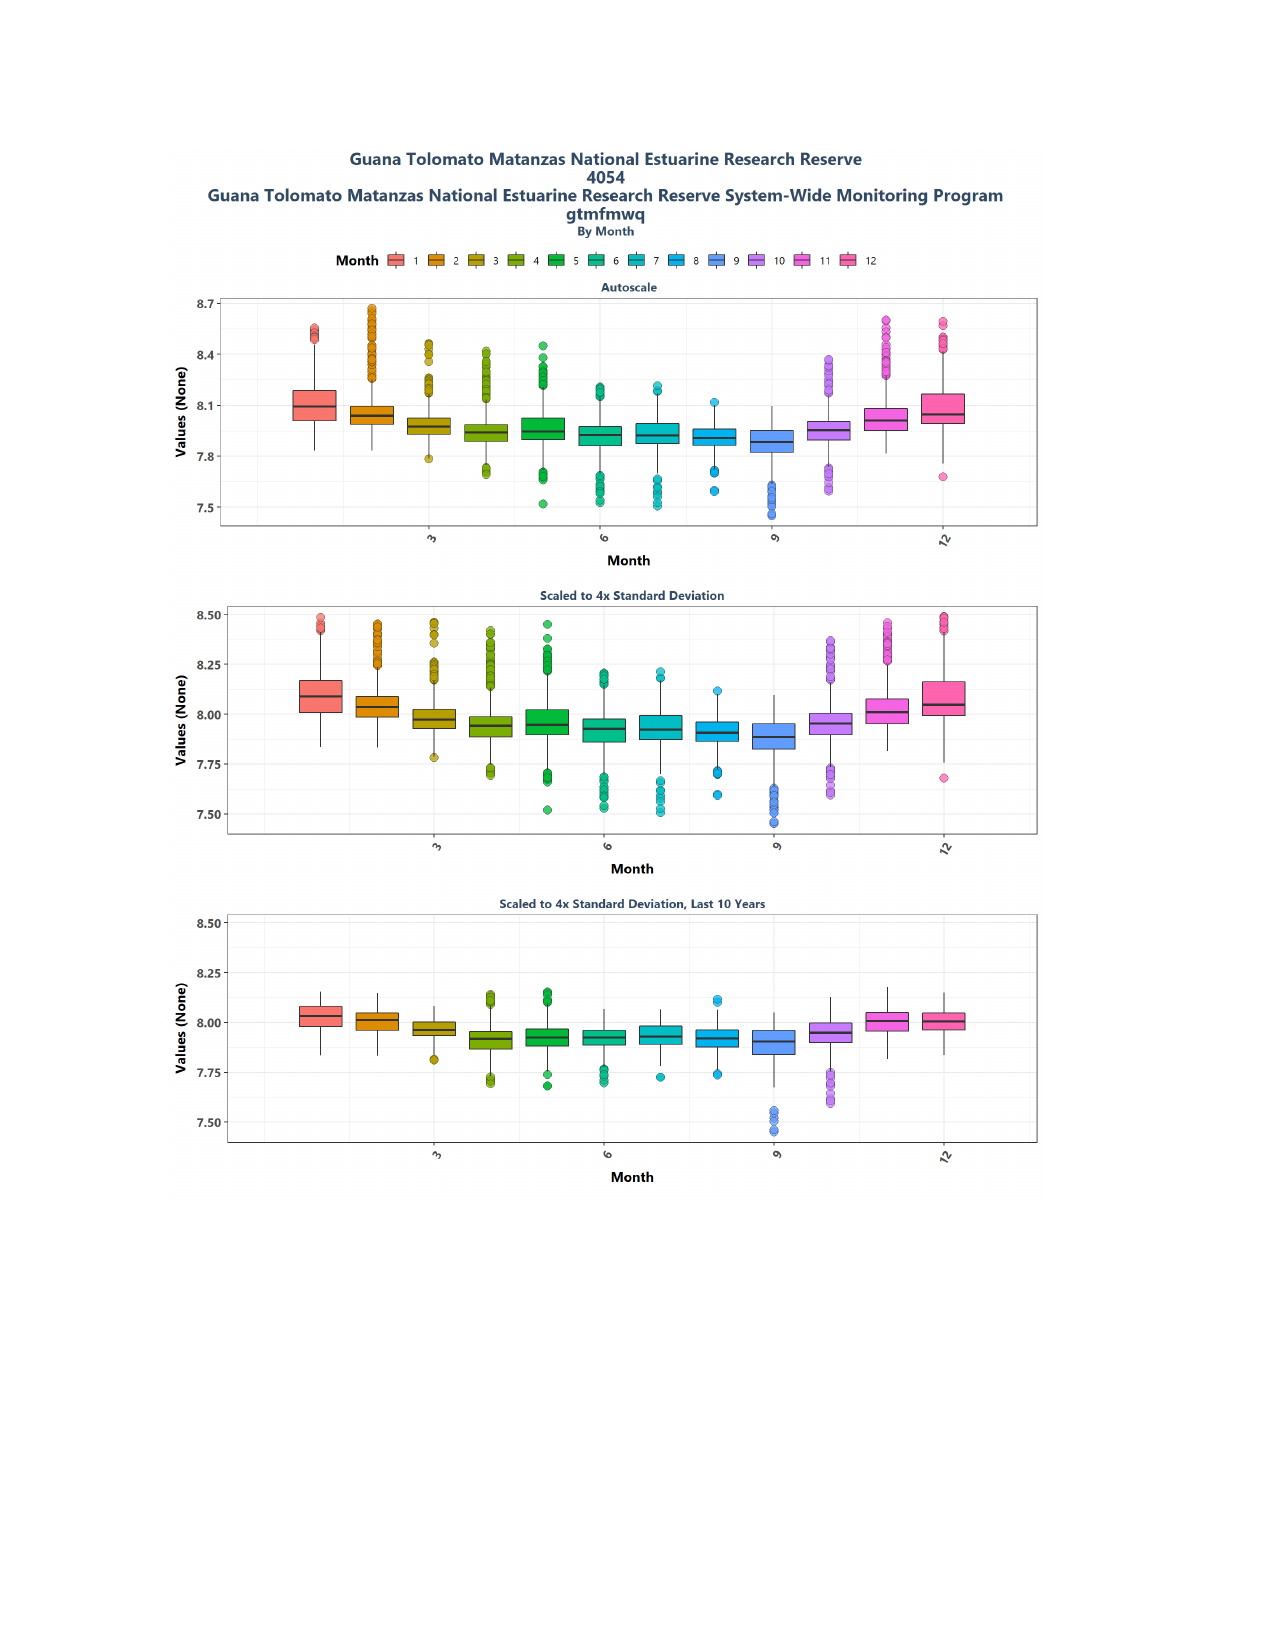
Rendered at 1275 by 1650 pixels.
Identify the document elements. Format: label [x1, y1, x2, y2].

picture [168, 150, 1044, 1200]
